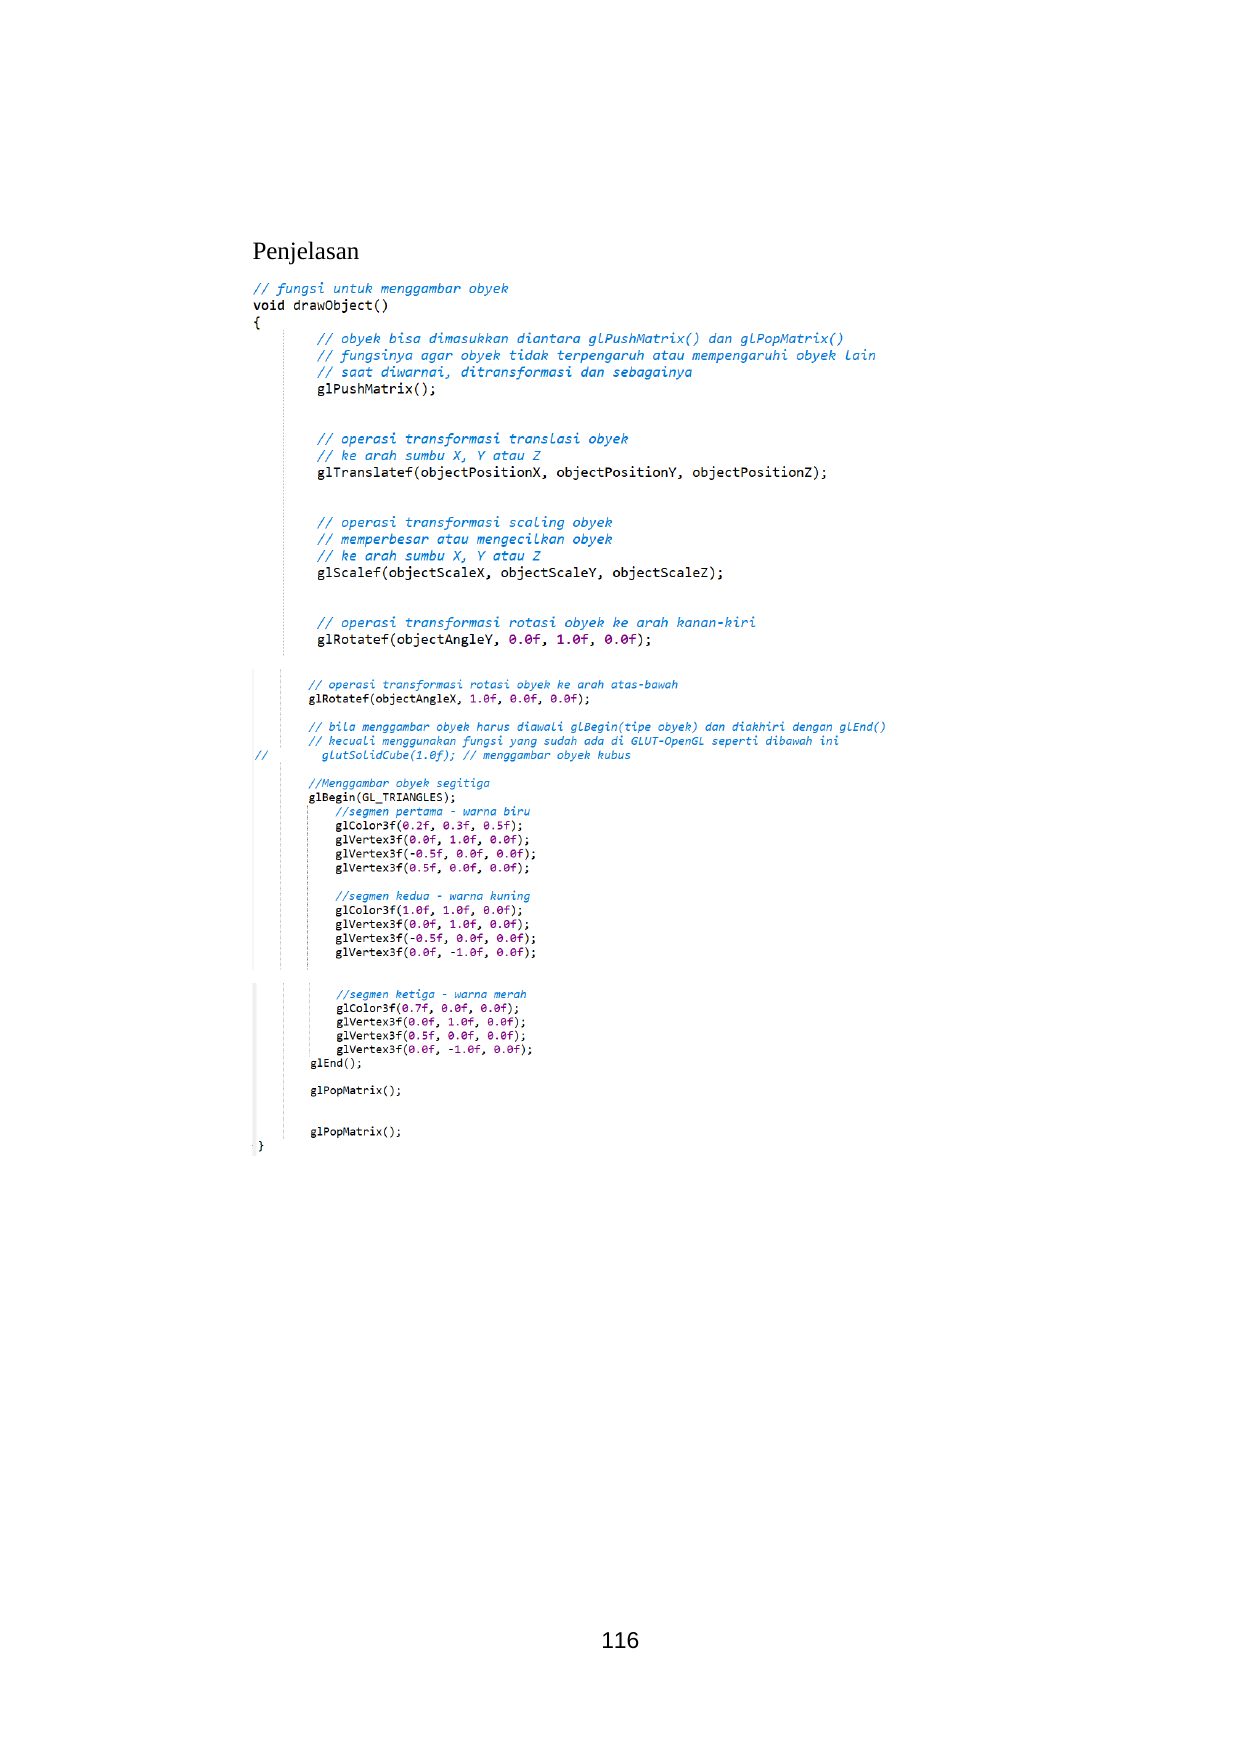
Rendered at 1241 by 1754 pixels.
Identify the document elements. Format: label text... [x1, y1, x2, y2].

picture [252, 983, 599, 1156]
picture [252, 279, 904, 656]
picture [252, 669, 933, 970]
list Penjelasan [252, 236, 1063, 265]
